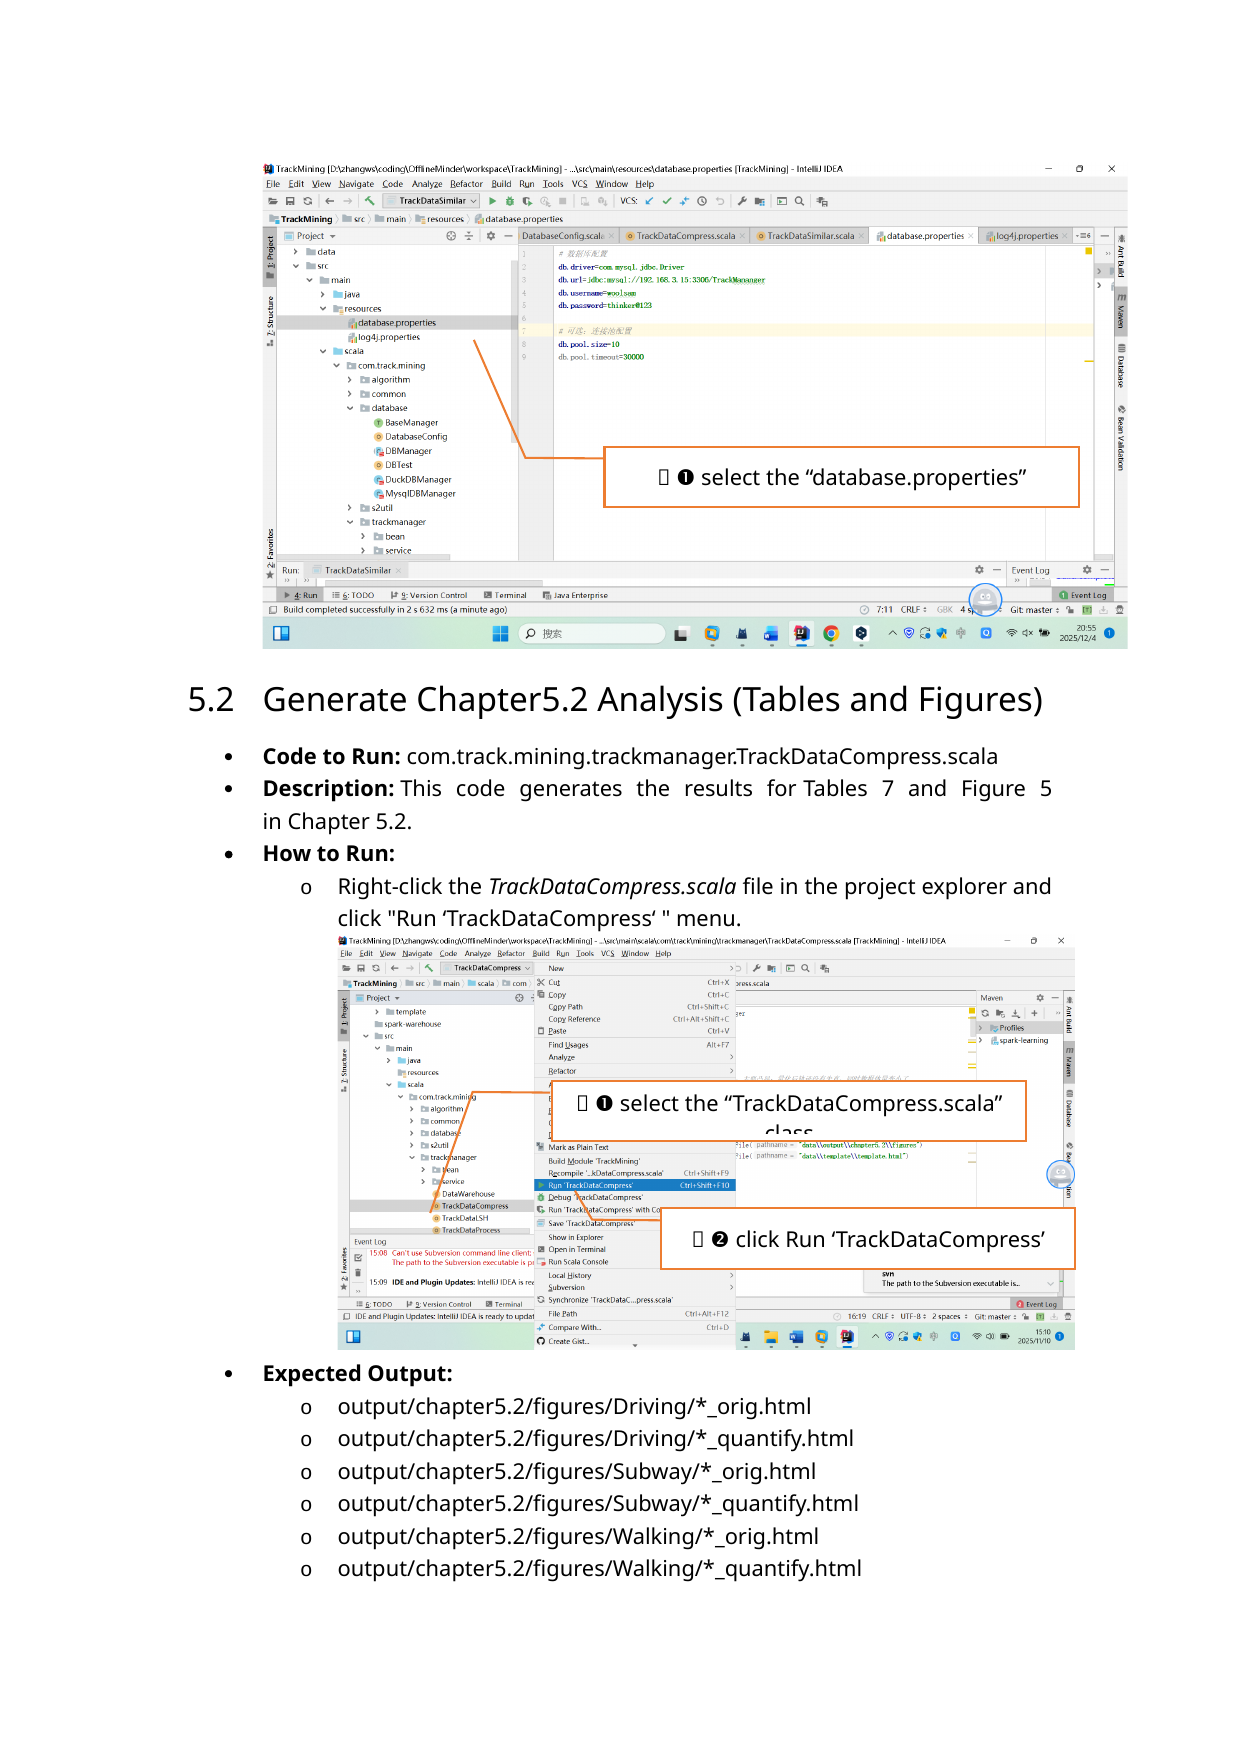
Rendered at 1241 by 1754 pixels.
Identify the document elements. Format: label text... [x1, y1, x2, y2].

list Right-click the TrackDataCompress.scala file in the project explorer and click "Run ‘TrackDataCompress‘ " menu. [300, 869, 1053, 934]
list output/chapter5.2/figures/Walking/*_quantify.html [300, 1552, 1053, 1584]
picture [262, 162, 1128, 649]
list Code to Run: com.track.mining.trackmanager.TrackDataCompress.scala [225, 739, 1053, 772]
list Description: This code generates the results for Tables 7 and Figure 5 in Chapter 5.2. [225, 772, 1053, 837]
list output/chapter5.2/figures/Walking/*_orig.html [300, 1519, 1053, 1552]
list output/chapter5.2/figures/Driving/*_orig.html [300, 1389, 1053, 1422]
list output/chapter5.2/figures/Subway/*_quantify.html [300, 1487, 1053, 1519]
list output/chapter5.2/figures/Subway/*_orig.html [300, 1454, 1053, 1487]
list output/chapter5.2/figures/Driving/*_quantify.html [300, 1422, 1053, 1454]
list How to Run: [225, 837, 1053, 869]
list Expected Output: [225, 1357, 1053, 1389]
subtitle Generate Chapter5.2 Analysis (Tables and Figures) [187, 666, 1053, 731]
picture [337, 934, 1075, 1350]
